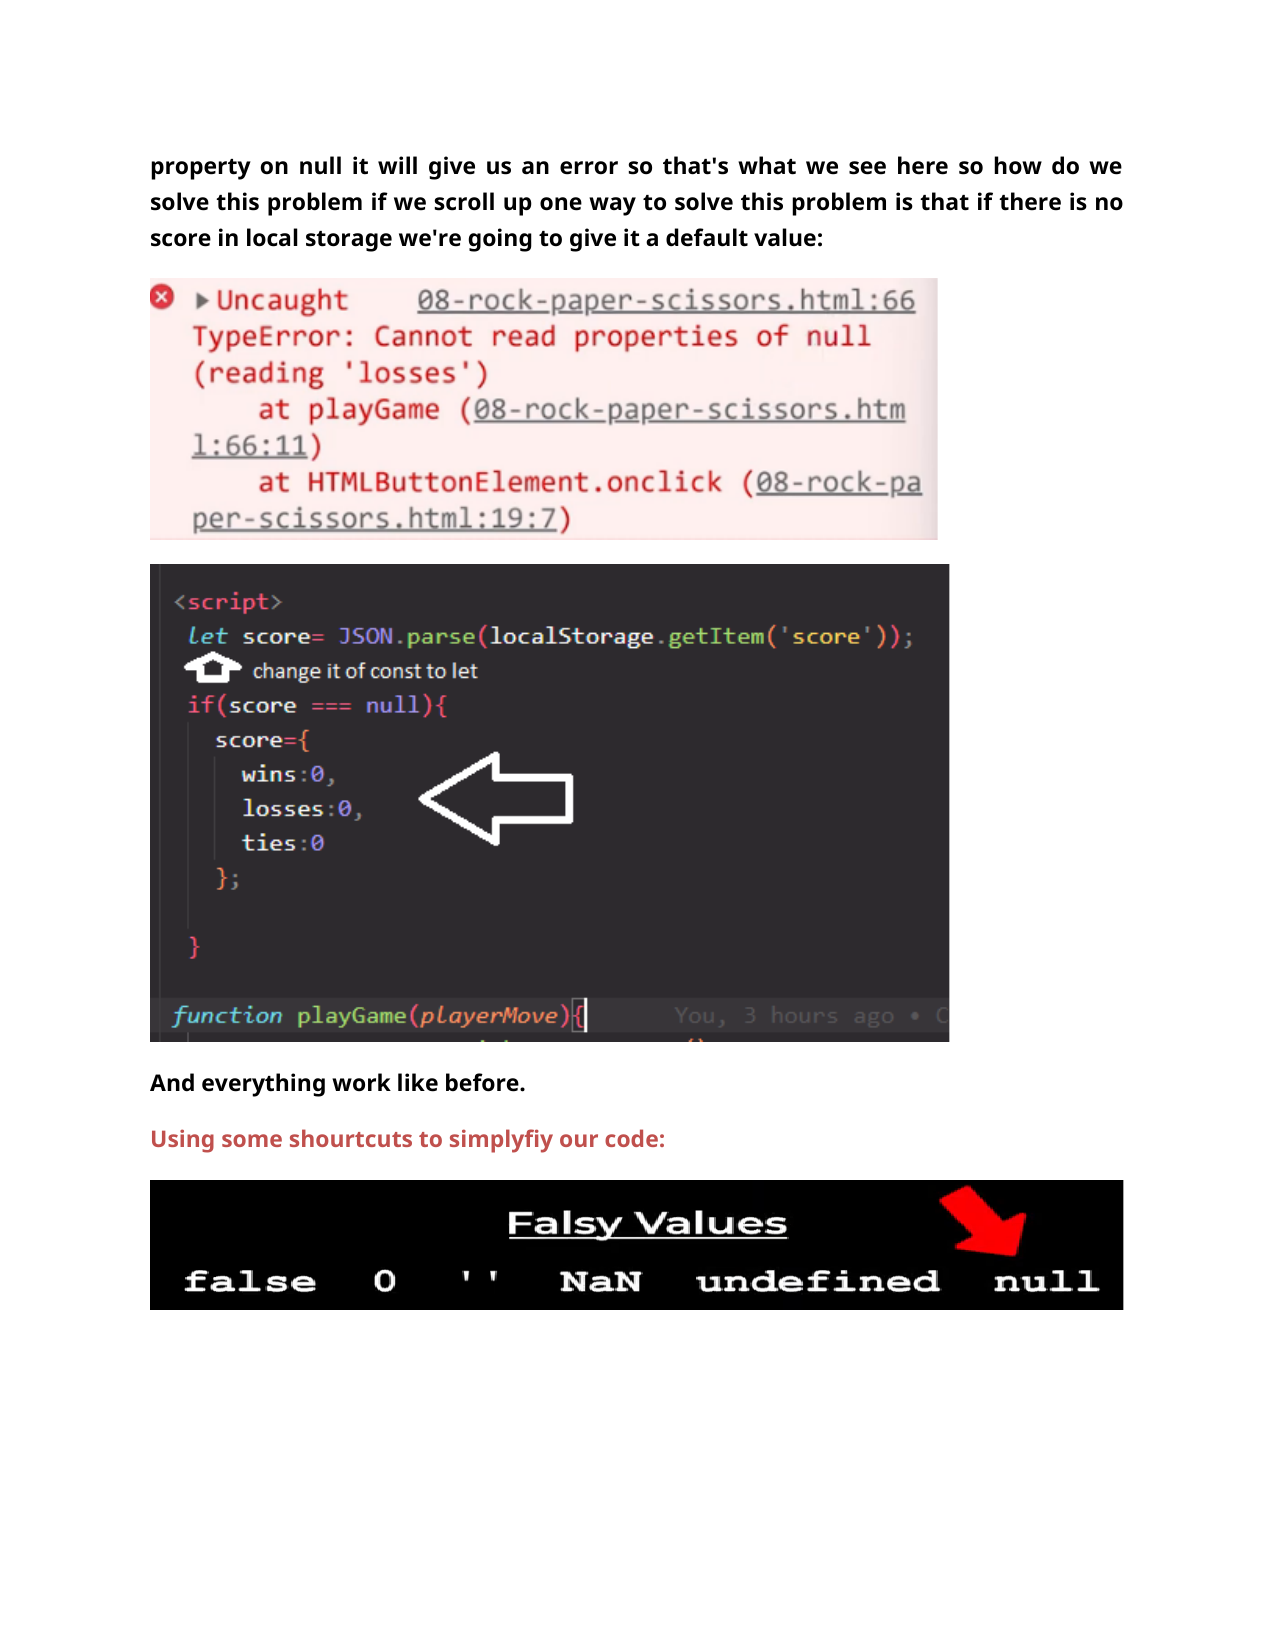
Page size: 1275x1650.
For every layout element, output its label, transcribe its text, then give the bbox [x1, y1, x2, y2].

text Using some shourtcuts to simplyfiy our code: [150, 1123, 1125, 1155]
picture [150, 564, 950, 1042]
picture [150, 278, 938, 540]
picture [150, 1180, 1124, 1310]
text And everything work like before. [150, 1067, 1125, 1098]
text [150, 150, 1125, 253]
